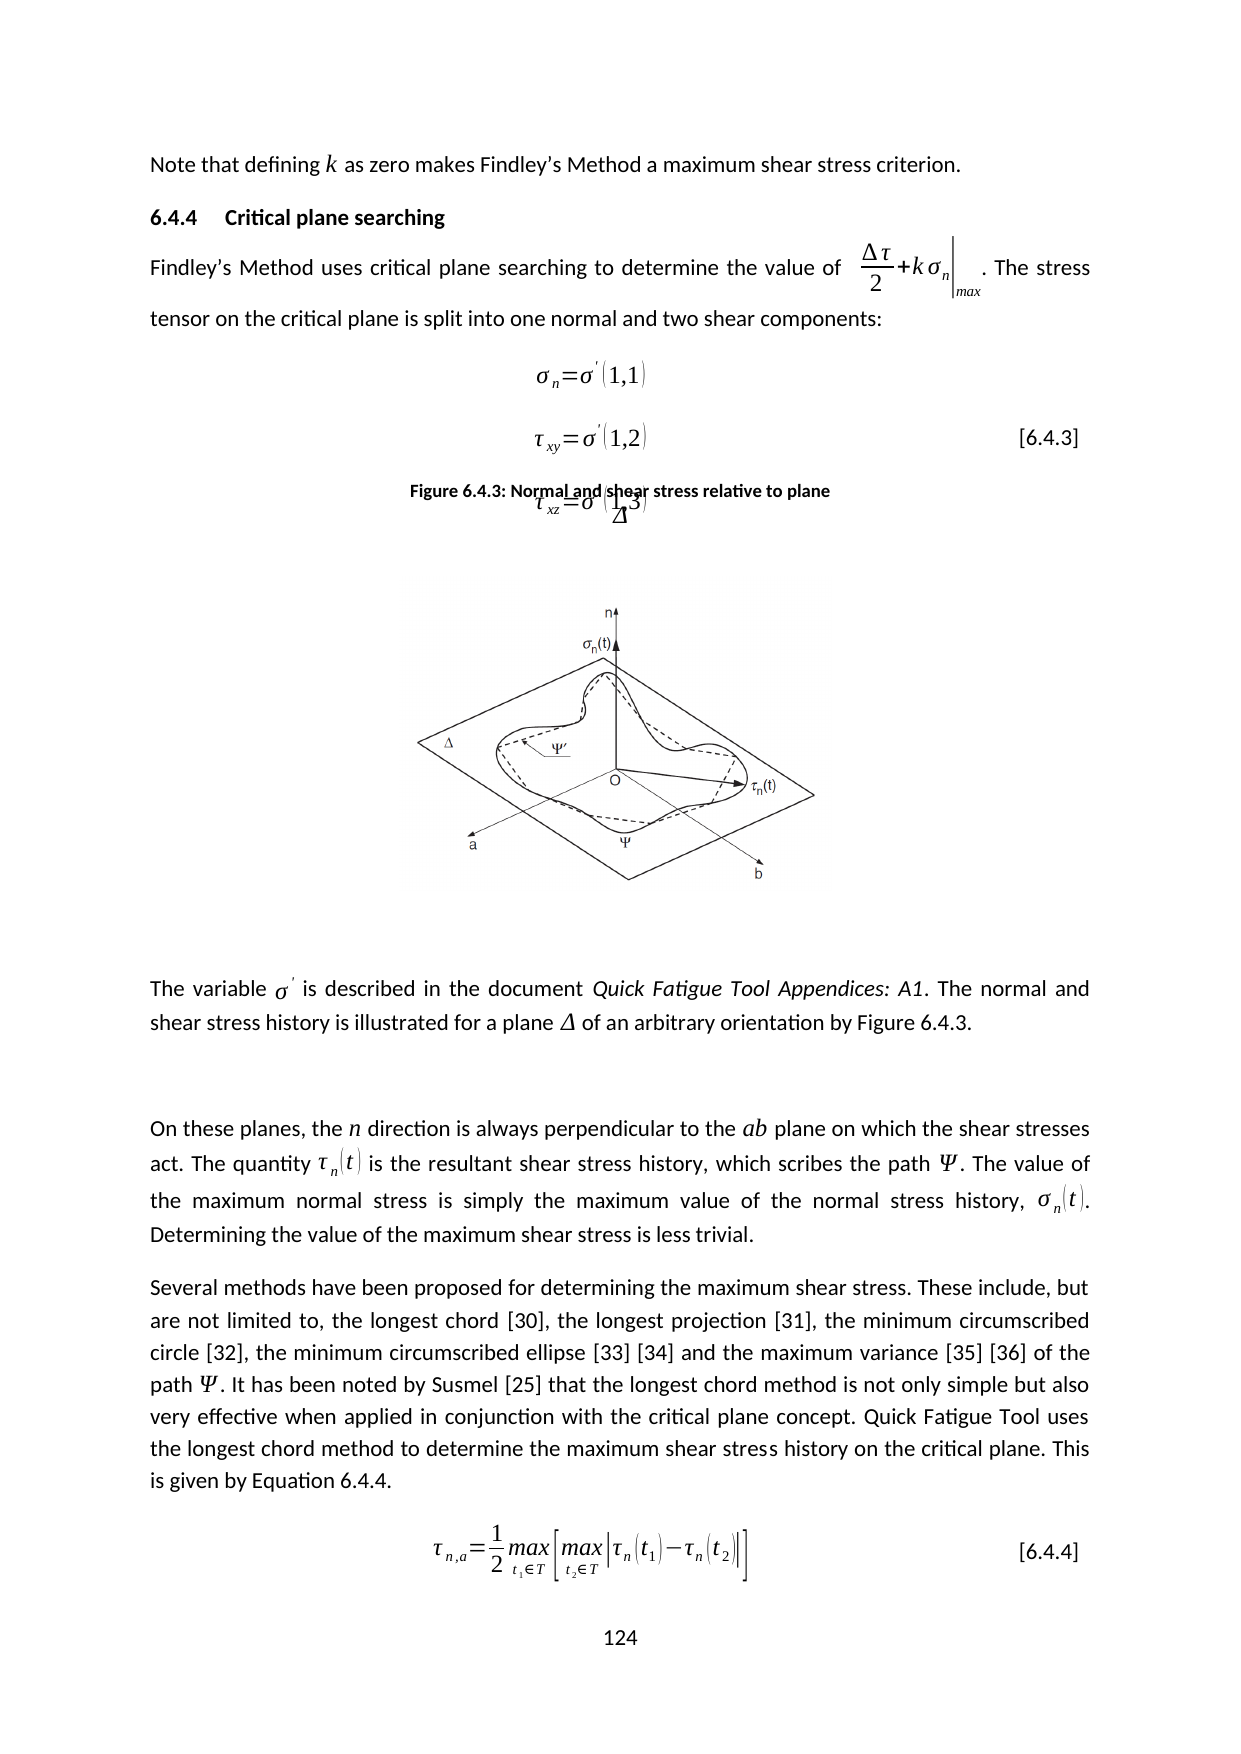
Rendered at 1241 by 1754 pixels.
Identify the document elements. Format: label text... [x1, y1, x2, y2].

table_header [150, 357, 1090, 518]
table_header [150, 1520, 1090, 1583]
text Note that defining as zero makes Findley’s Method a maximum shear stress criterion. [150, 150, 1090, 178]
subtitle 6.4.4 Critical plane searching [150, 203, 1090, 231]
picture [399, 576, 832, 891]
text Several methods have been proposed for determining the maximum shear stress. These include, but are not limited to, the longest chord , the longest projection, the minimum circumscribed circle, the minimum circumscribed ellipse and the maximum variance of the path . It has been noted by Susmel that the longest chord method is not only simple but also very effective when applied in conjunction with the critical plane concept. Quick Fatigue Tool uses the longest chord method to determine the maximum shear stress history on the critical plane. This is given by Equation 6.4.4. [150, 1273, 1090, 1495]
text Findley’s Method uses critical plane searching to determine the value of . The stress tensor on the critical plane is split into one normal and two shear components: [150, 235, 1090, 332]
text On these planes, the direction is always perpendicular to the plane on which the shear stresses act. The quantity is the resultant shear stress history, which scribes the path . The value of the maximum normal stress is simply the maximum value of the normal stress history, . Determining the value of the maximum shear stress is less trivial. [150, 1114, 1090, 1248]
